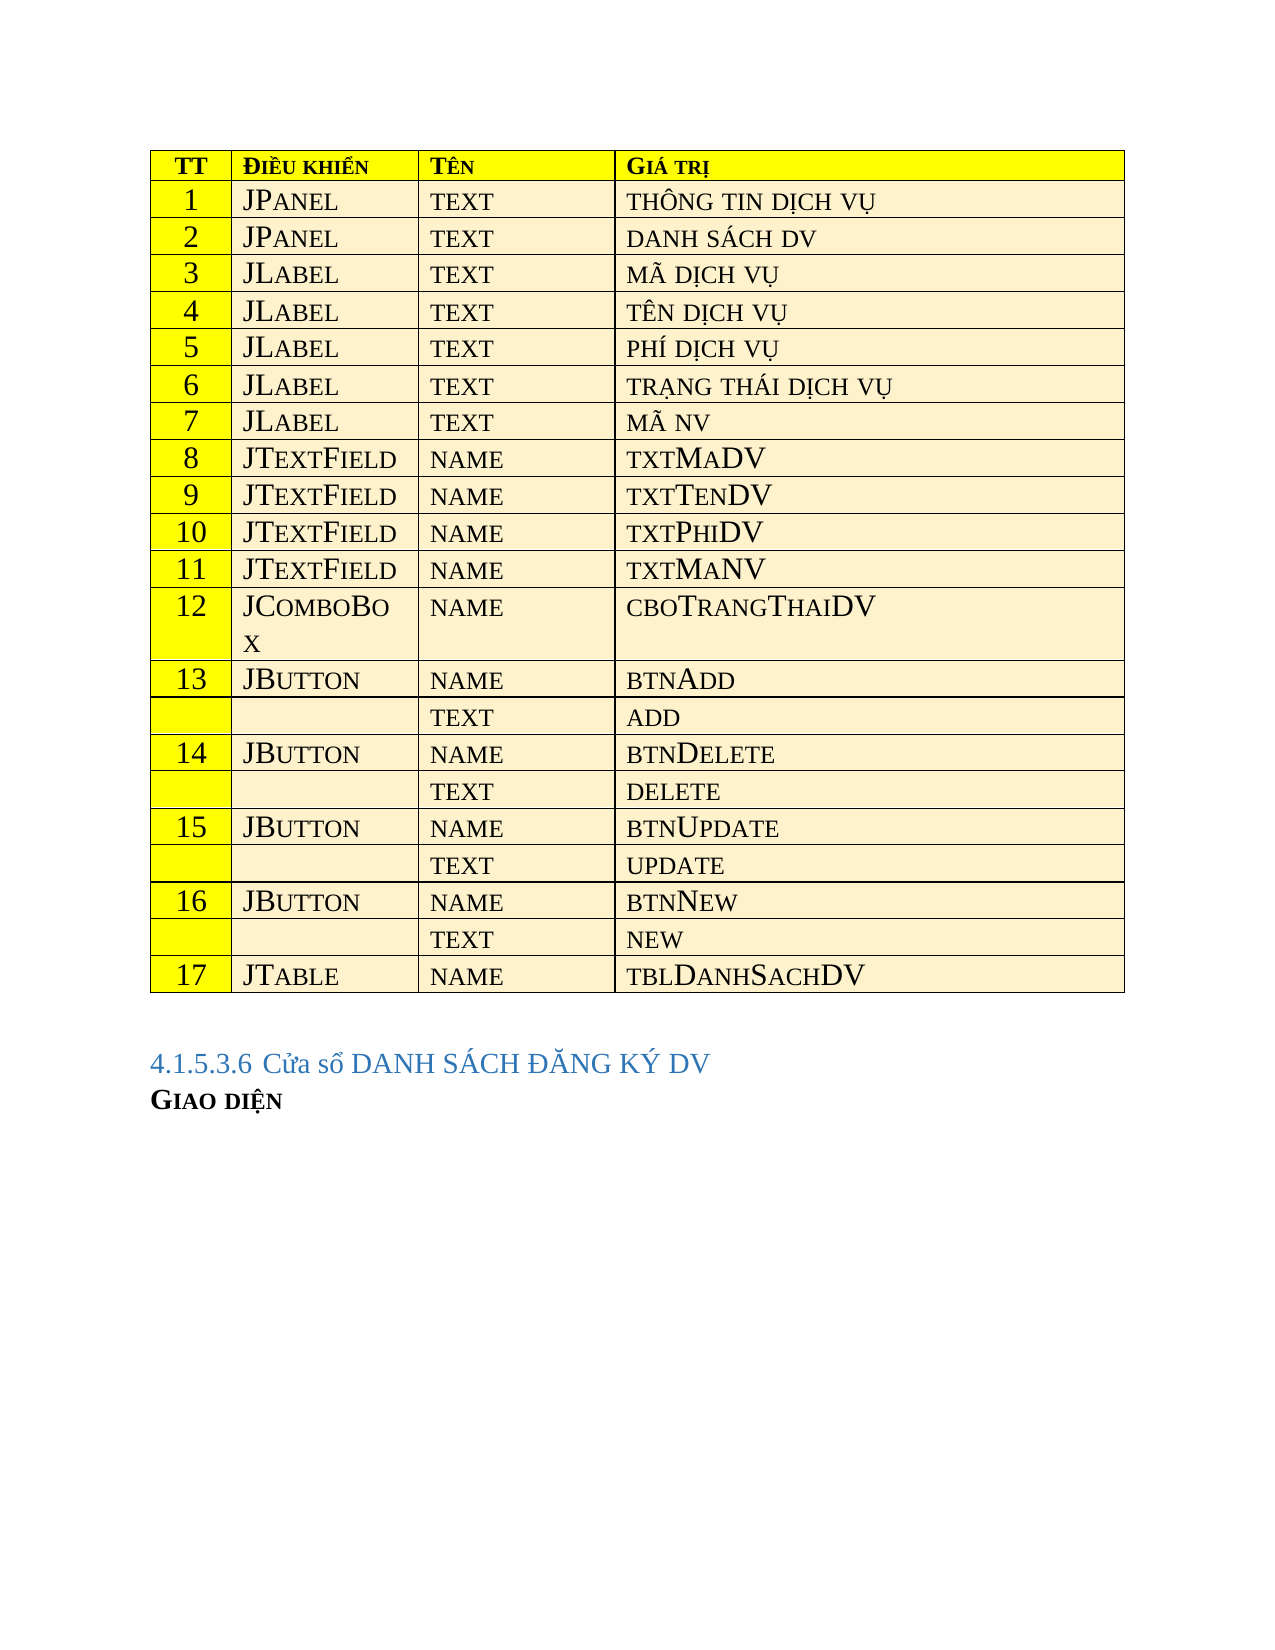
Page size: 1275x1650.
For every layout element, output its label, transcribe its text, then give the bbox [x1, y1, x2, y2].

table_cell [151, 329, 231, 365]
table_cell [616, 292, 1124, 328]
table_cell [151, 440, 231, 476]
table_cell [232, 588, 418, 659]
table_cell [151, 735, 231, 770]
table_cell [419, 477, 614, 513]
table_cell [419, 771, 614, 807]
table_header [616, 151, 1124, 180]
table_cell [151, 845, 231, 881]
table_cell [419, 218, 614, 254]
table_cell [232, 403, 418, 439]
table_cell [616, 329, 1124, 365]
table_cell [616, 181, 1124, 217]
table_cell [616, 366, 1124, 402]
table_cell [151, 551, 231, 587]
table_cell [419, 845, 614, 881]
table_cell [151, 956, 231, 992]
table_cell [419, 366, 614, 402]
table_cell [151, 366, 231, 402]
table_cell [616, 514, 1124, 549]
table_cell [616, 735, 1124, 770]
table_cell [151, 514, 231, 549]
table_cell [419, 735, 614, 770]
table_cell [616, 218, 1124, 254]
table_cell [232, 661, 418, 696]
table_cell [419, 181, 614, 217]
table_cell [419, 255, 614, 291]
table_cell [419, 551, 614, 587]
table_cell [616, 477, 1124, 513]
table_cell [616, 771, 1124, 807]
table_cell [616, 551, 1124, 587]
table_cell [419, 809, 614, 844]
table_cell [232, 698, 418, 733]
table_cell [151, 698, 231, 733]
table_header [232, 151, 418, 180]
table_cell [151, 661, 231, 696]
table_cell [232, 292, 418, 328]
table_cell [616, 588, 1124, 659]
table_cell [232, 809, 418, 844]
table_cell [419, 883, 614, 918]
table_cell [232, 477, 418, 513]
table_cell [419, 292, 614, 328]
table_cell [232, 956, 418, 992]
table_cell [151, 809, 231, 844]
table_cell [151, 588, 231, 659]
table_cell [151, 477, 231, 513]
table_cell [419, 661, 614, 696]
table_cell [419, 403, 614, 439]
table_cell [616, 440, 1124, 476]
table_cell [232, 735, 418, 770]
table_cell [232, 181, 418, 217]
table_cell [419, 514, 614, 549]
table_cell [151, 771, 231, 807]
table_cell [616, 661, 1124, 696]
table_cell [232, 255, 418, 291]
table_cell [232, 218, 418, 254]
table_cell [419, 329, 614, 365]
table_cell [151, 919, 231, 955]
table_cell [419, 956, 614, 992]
subtitle Cửa sổ DANH SÁCH ĐĂNG KÝ DV [150, 1046, 1125, 1080]
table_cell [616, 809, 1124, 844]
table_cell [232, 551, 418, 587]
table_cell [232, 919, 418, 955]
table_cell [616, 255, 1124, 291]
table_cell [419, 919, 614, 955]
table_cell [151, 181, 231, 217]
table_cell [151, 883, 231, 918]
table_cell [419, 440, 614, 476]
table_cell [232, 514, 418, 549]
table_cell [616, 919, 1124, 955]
text Giao diện [150, 1082, 1125, 1116]
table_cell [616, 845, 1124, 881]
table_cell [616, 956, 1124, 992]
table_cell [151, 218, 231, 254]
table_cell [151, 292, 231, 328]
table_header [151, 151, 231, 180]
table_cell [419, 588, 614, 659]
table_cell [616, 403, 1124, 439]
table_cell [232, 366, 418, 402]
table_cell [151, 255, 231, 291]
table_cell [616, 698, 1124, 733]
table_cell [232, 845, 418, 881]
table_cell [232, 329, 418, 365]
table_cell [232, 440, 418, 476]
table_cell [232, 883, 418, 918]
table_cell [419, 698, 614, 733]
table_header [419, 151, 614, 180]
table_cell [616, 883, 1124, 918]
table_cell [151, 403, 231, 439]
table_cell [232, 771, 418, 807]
